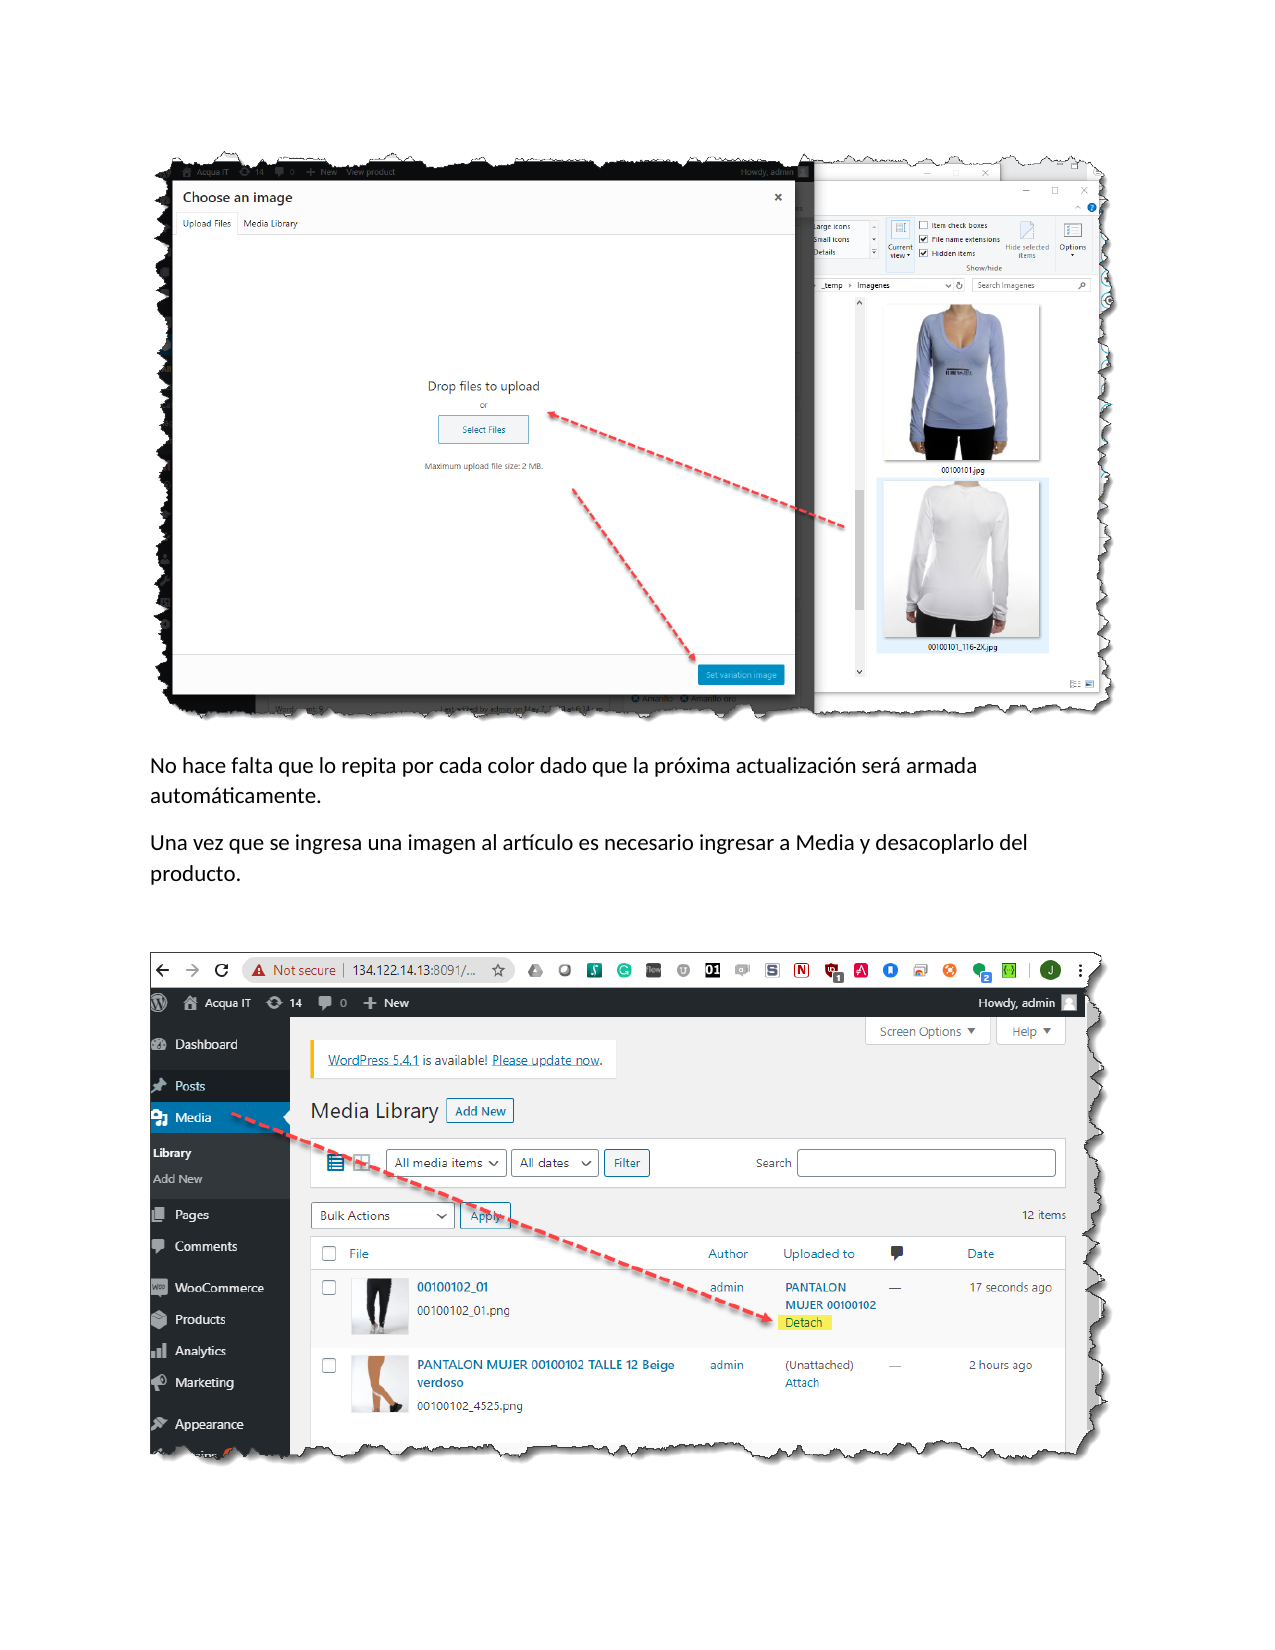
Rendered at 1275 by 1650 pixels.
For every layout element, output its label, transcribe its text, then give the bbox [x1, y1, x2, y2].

picture [150, 150, 1125, 733]
picture [150, 1110, 162, 1118]
picture [156, 1115, 167, 1125]
picture [246, 1117, 255, 1123]
text No hace falta que lo repita por cada color dado que la próxima actualización será armada automáticamente. [150, 751, 1125, 810]
picture [150, 952, 1125, 1480]
picture [260, 1123, 268, 1128]
text Una vez que se ingresa una imagen al artículo es necesario ingresar a Media y desacoplarlo del producto. [150, 828, 1125, 887]
